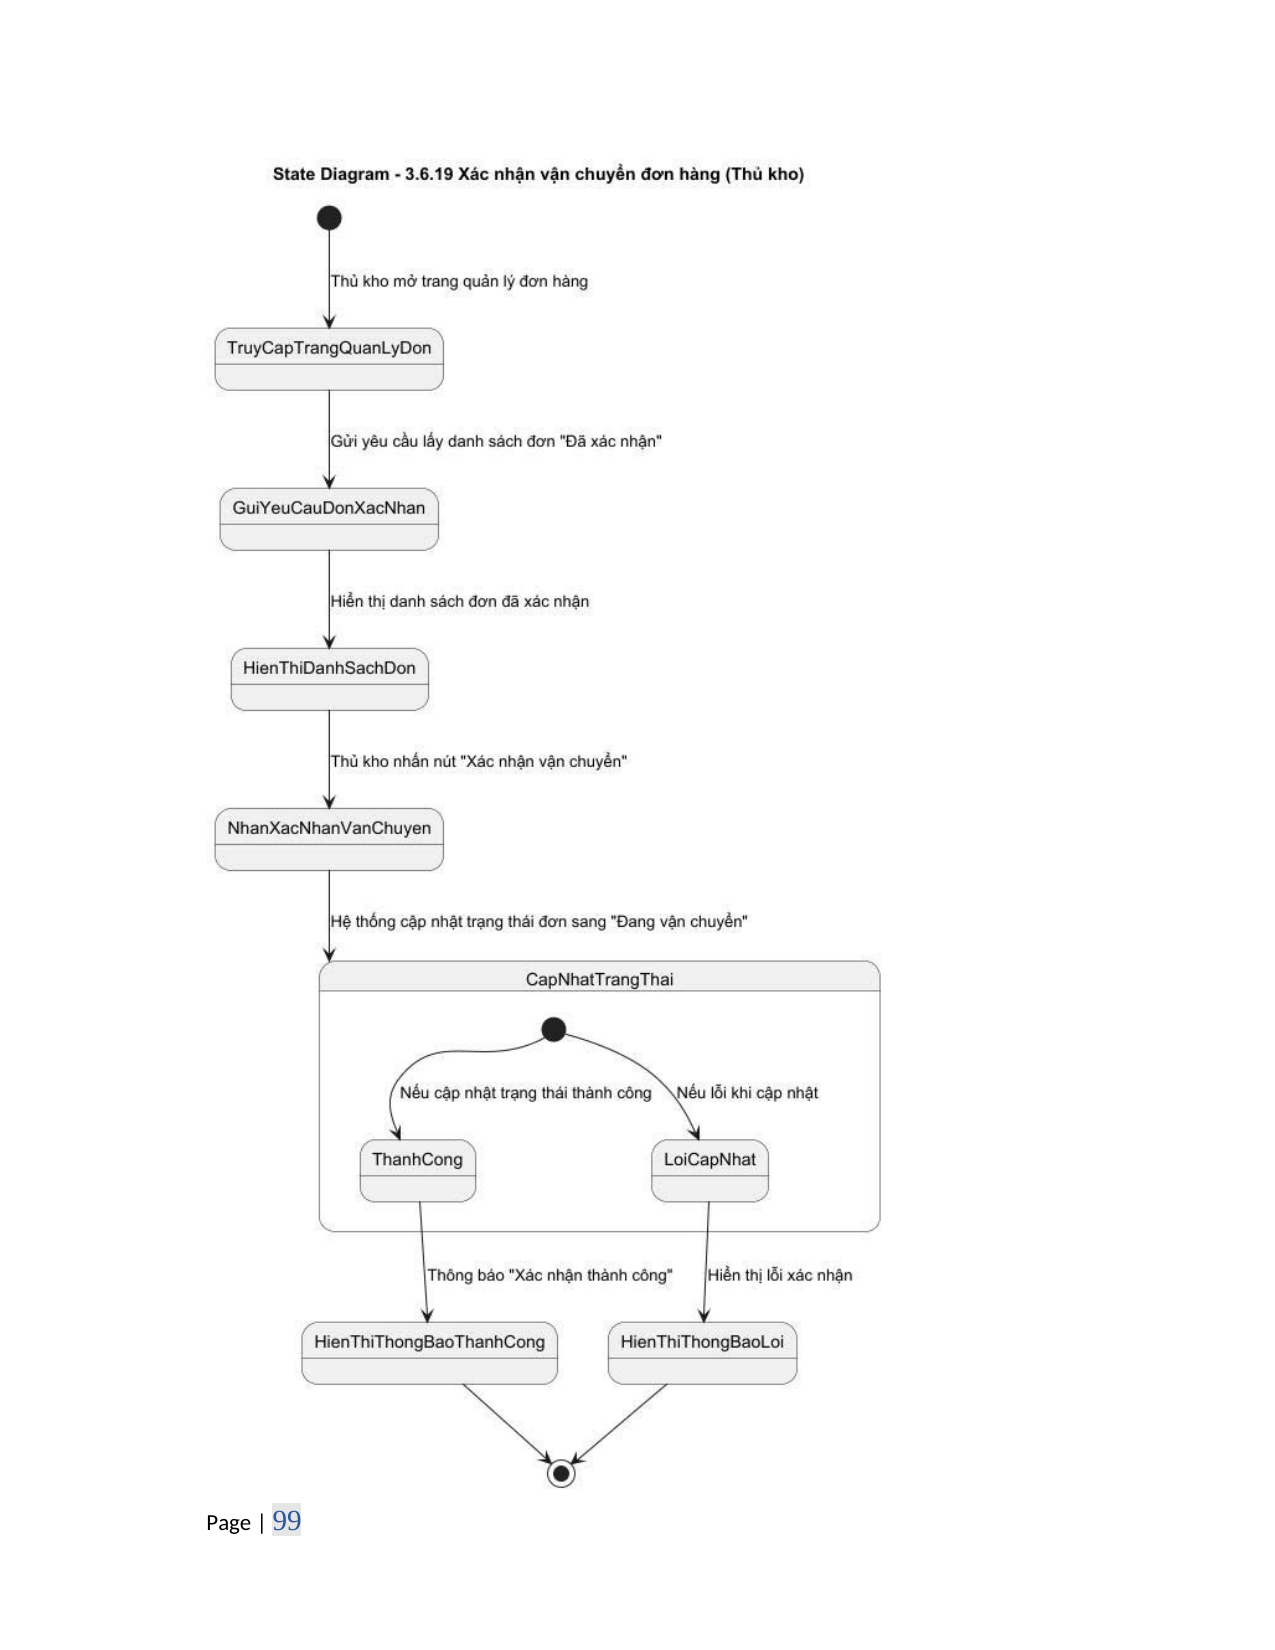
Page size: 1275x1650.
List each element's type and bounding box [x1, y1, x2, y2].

picture [206, 150, 887, 1493]
